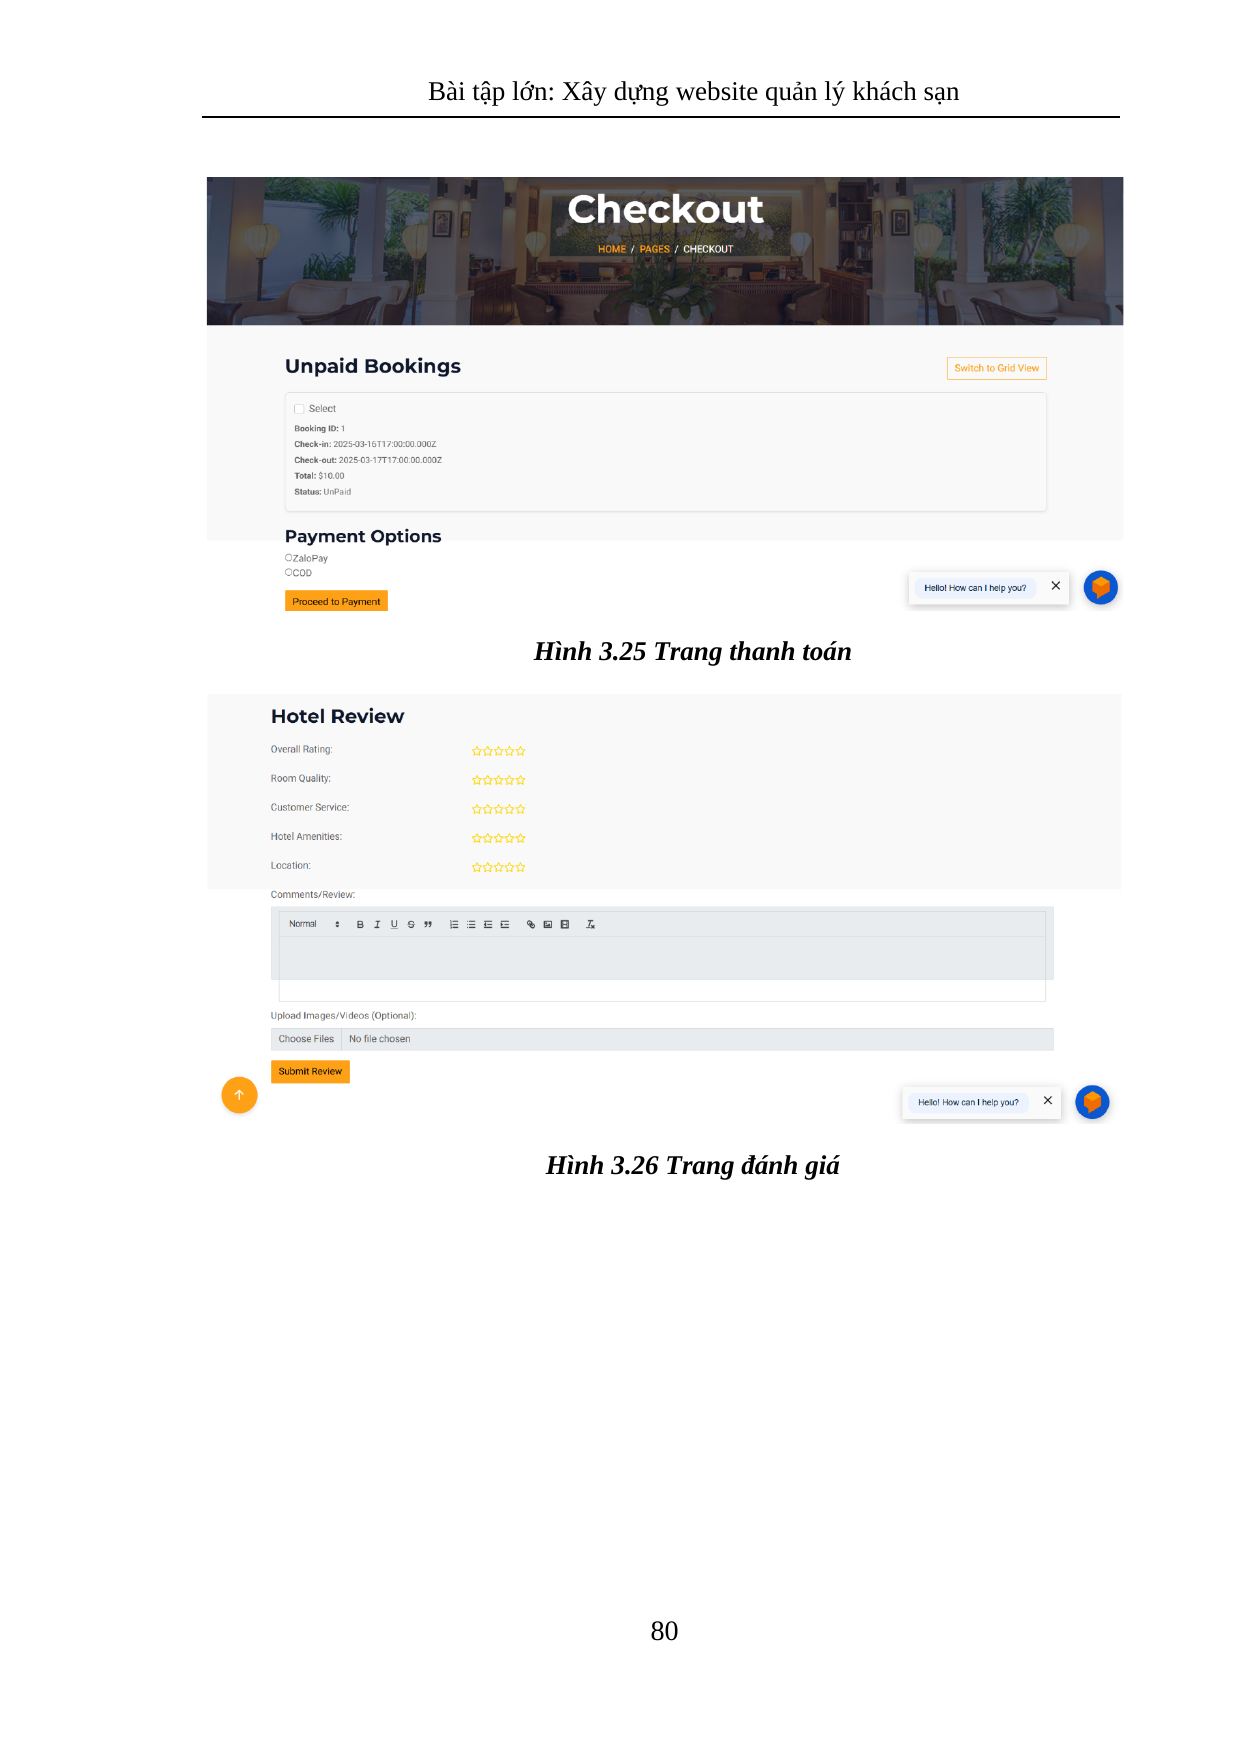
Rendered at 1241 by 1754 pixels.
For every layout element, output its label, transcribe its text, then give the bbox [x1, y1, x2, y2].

picture [206, 177, 1124, 611]
picture [207, 694, 1122, 1124]
